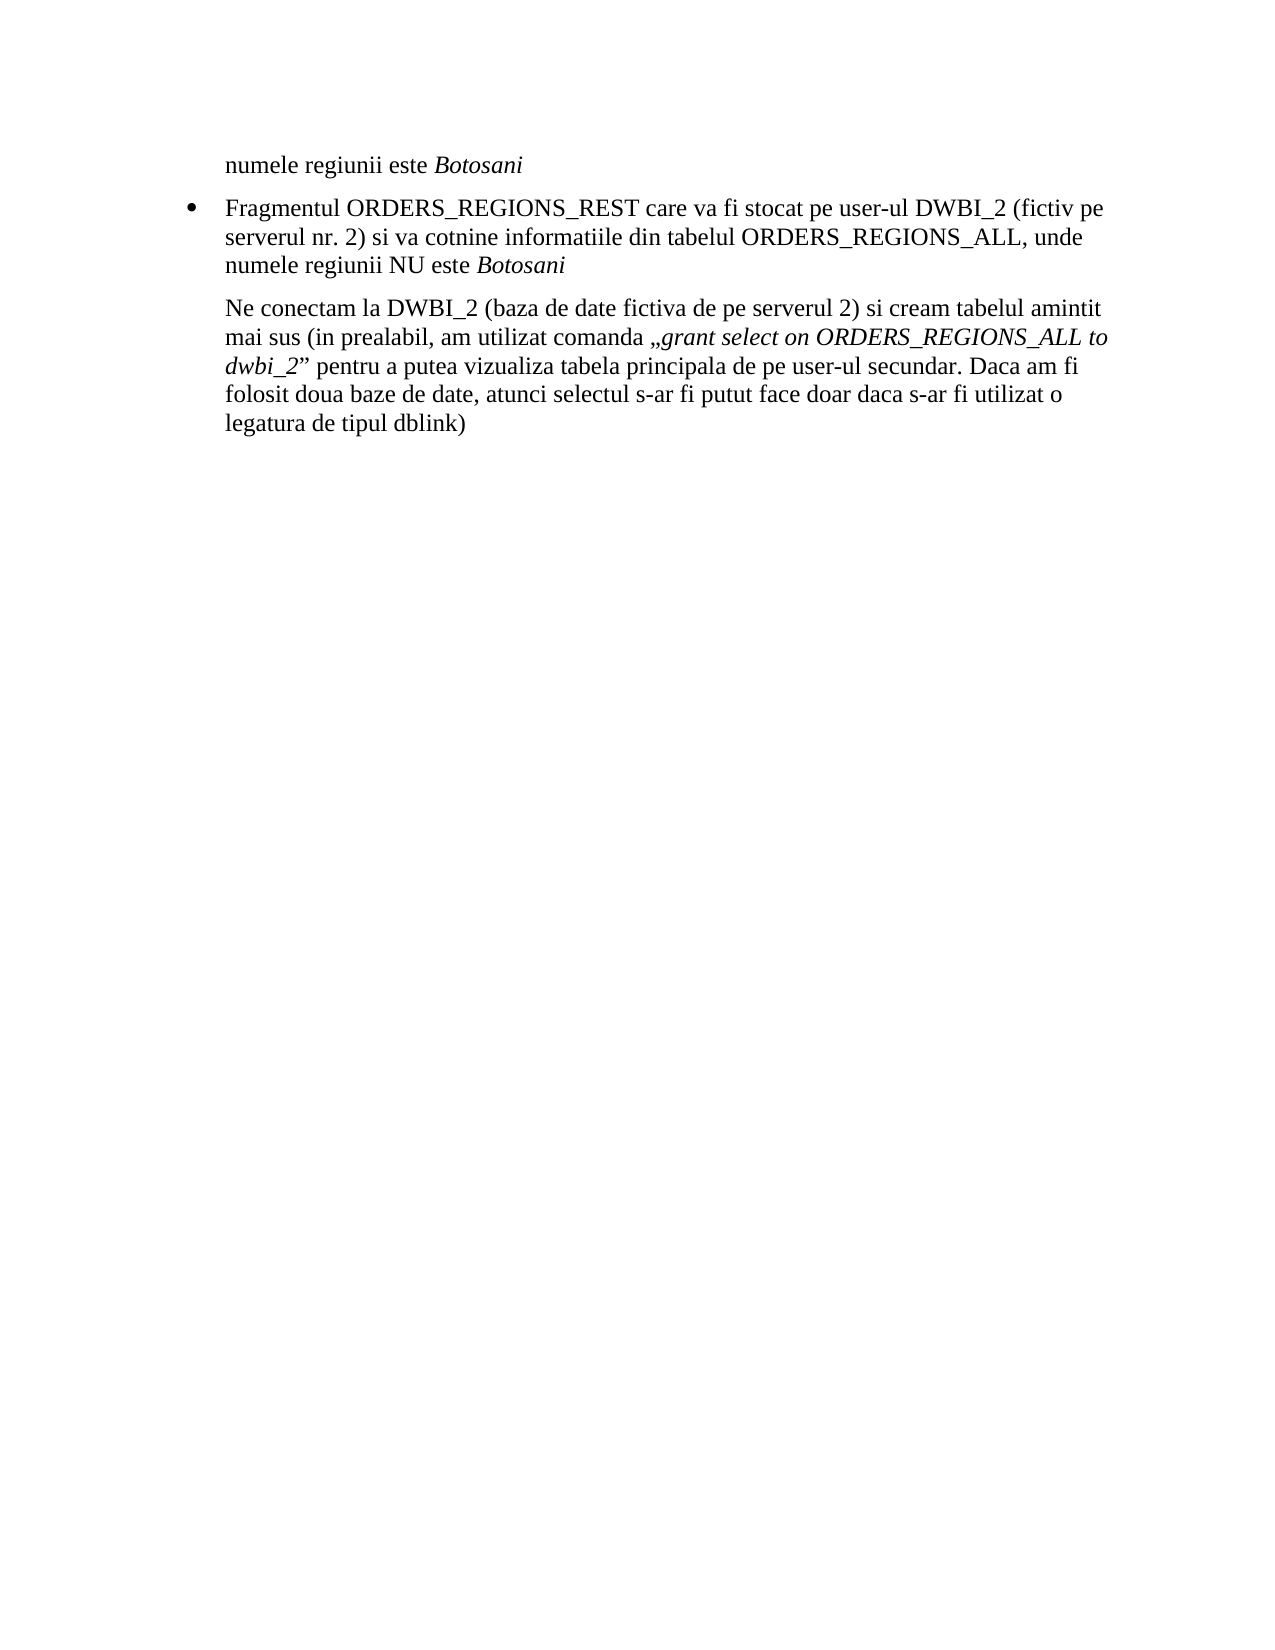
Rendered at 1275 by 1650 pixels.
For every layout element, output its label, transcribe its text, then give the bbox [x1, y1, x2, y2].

list Fragmentul ORDERS_REGIONS_REST care va fi stocat pe user-ul DWBI_2 (fictiv pe serverul nr. 2) si va cotnine informatiile din tabelul ORDERS_REGIONS_ALL, unde numele regiunii NU este Botosani [187, 193, 1125, 279]
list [187, 150, 1125, 179]
list Ne conectam la DWBI_2 (baza de date fictiva de pe serverul 2) si cream tabelul amintit mai sus (in prealabil, am utilizat comanda „grant select on ORDERS_REGIONS_ALL to dwbi_2” pentru a putea vizualiza tabela principala de pe user-ul secundar. Daca am fi folosit doua baze de date, atunci selectul s-ar fi putut face doar daca s-ar fi utilizat o legatura de tipul dblink) [225, 293, 1125, 437]
